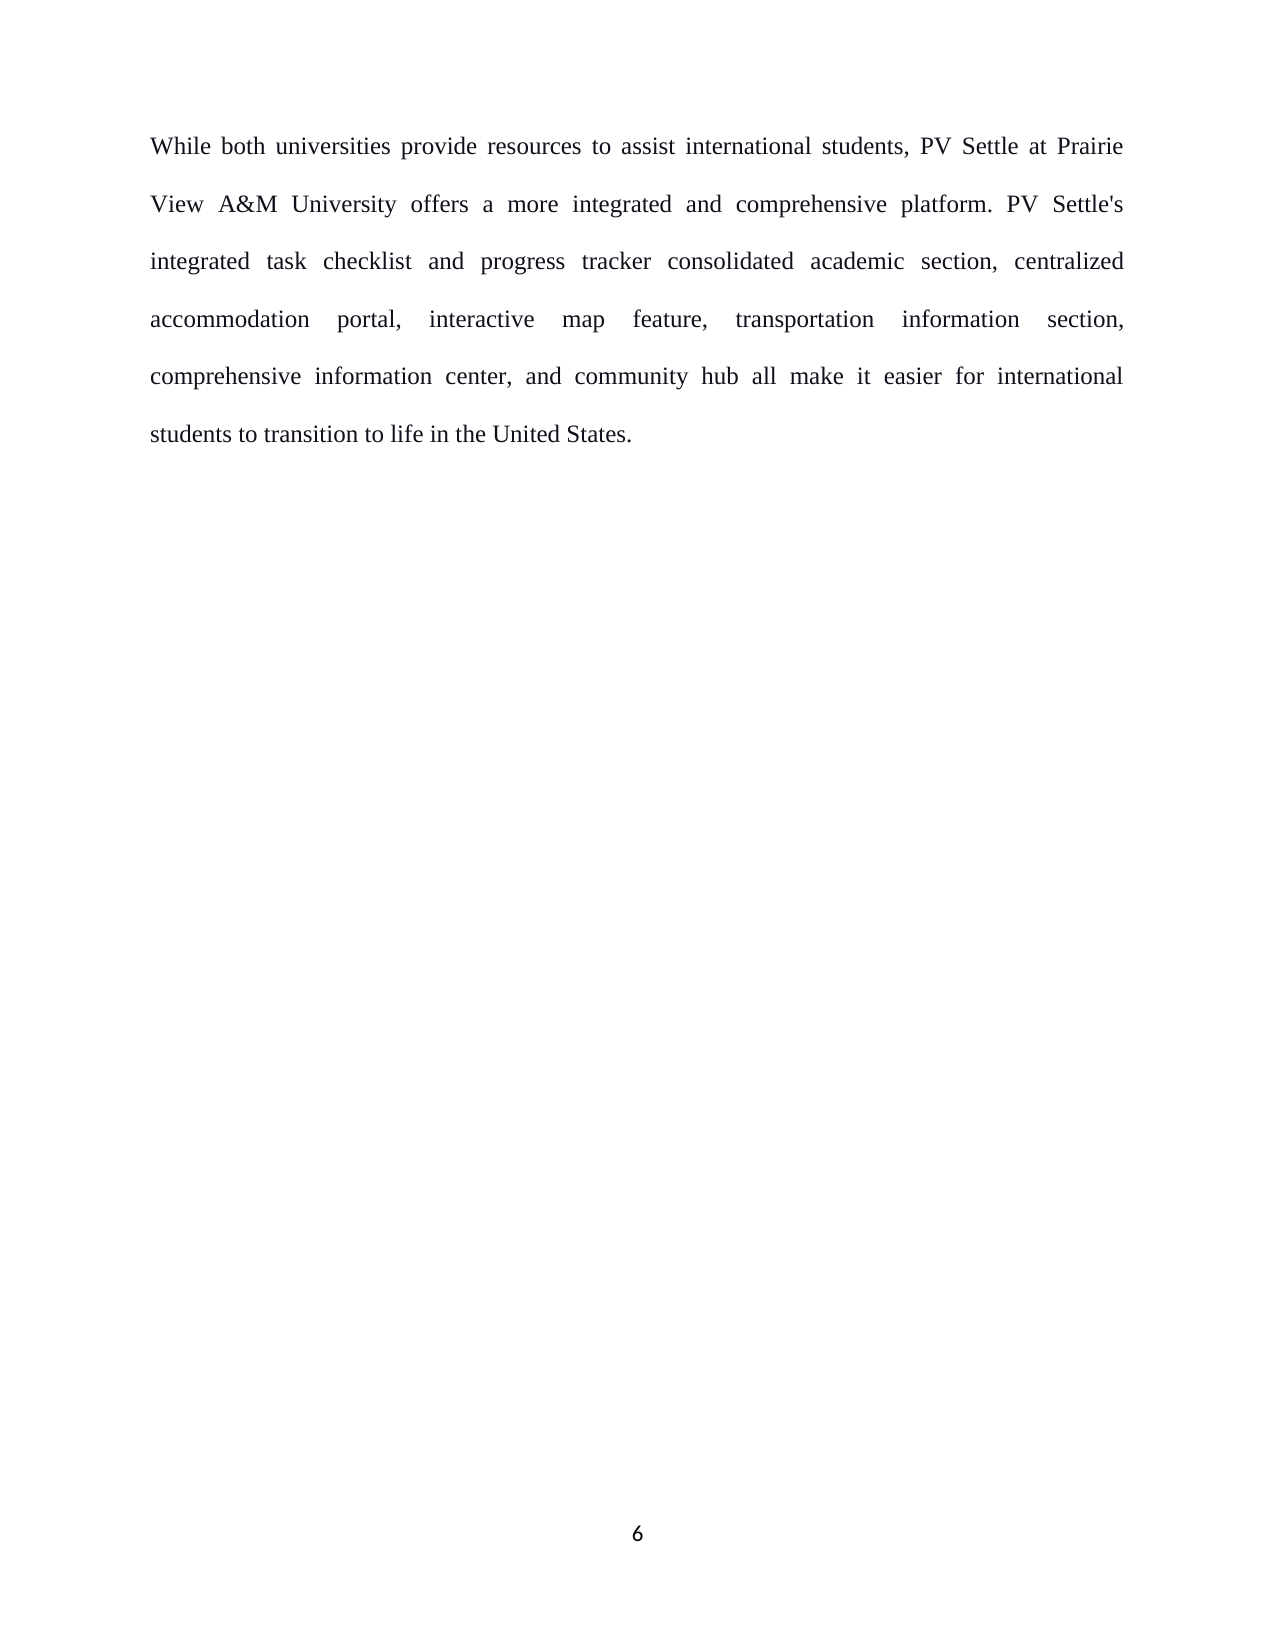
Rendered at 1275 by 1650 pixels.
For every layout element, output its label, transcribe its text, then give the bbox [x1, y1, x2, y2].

text While both universities provide resources to assist international students, PV Settle at Prairie View A&M University offers a more integrated and comprehensive platform. PV Settle's integrated task checklist and progress tracker consolidated academic section, centralized accommodation portal, interactive map feature, transportation information section, comprehensive information center, and community hub all make it easier for international students to transition to life in the United States. [150, 131, 1125, 447]
